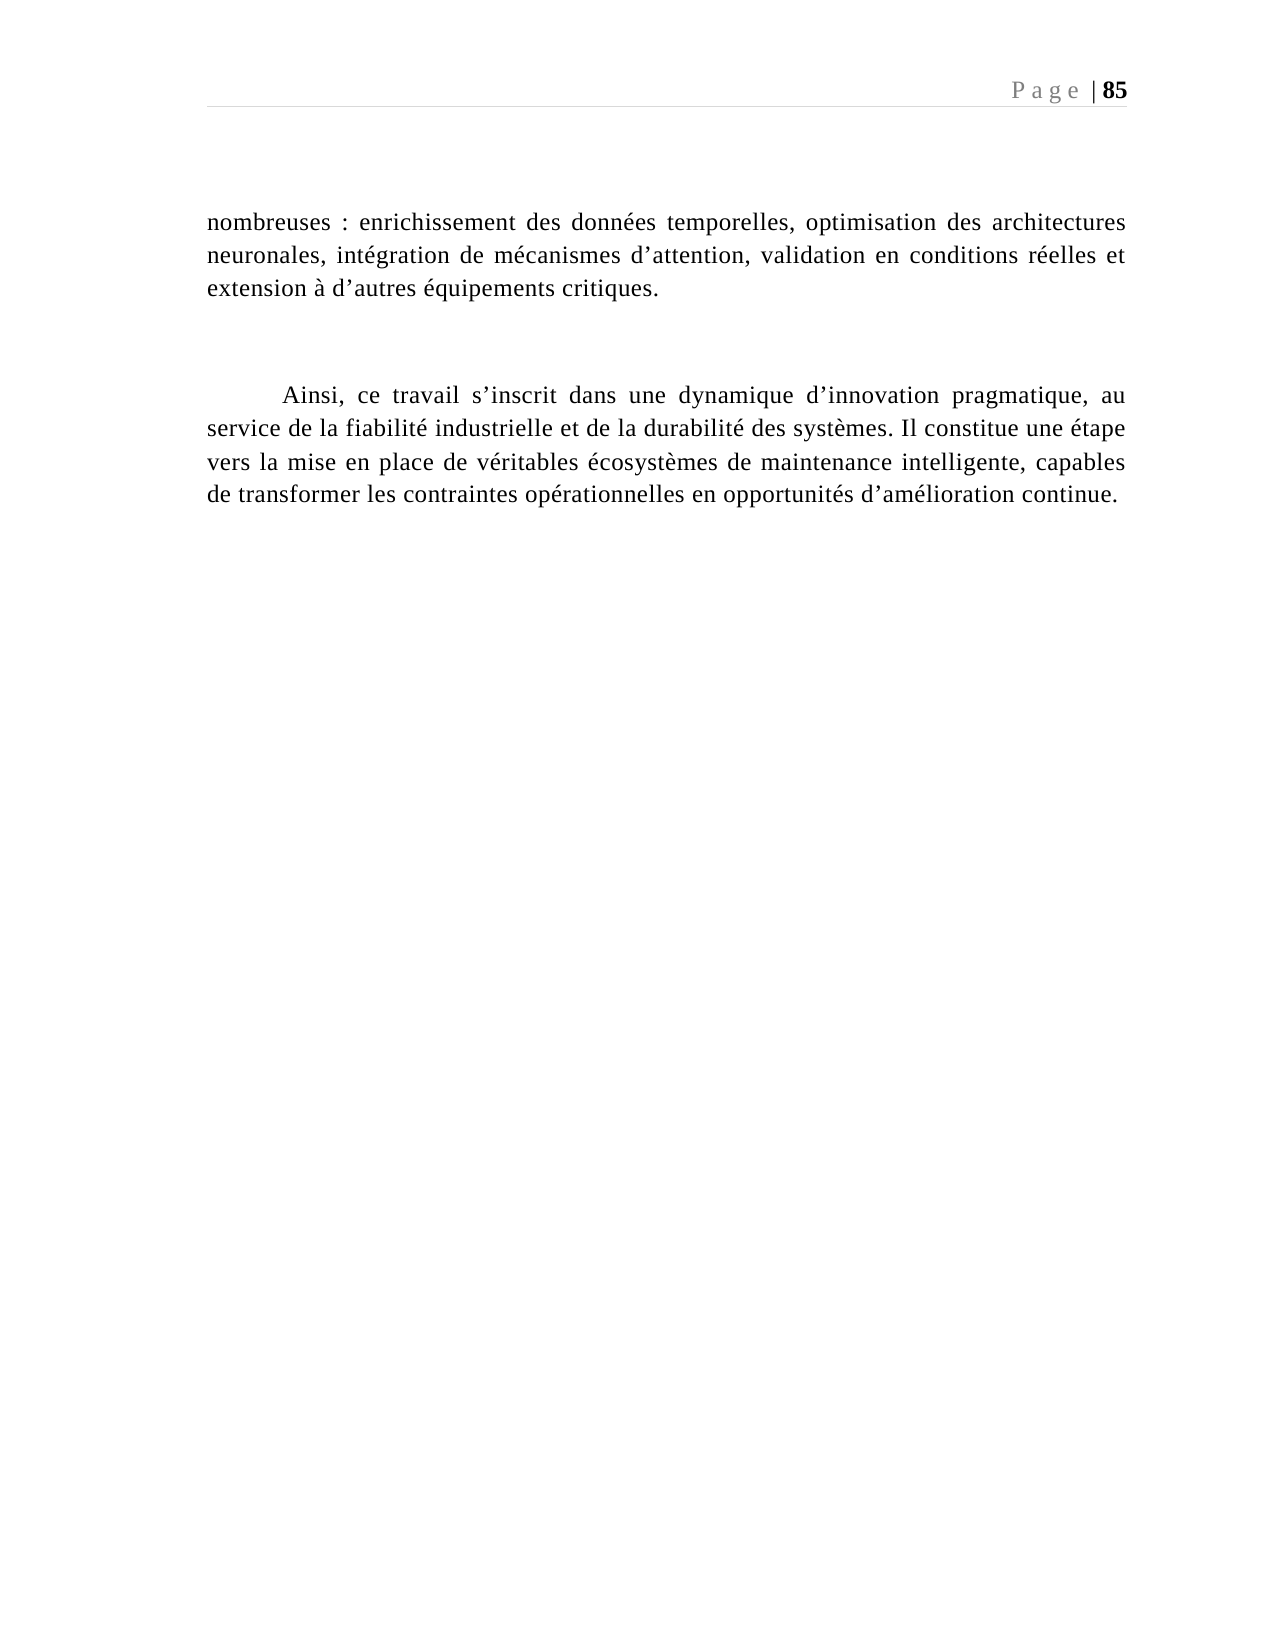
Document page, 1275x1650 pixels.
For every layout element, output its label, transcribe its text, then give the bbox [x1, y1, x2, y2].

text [207, 207, 1127, 302]
text Ainsi, ce travail s’inscrit dans une dynamique d’innovation pragmatique, au service de la fiabilité industrielle et de la durabilité des systèmes. Il constitue une étape vers la mise en place de véritables écosystèmes de maintenance intelligente, capables de transformer les contraintes opérationnelles en opportunités d’amélioration continue. [207, 381, 1127, 508]
